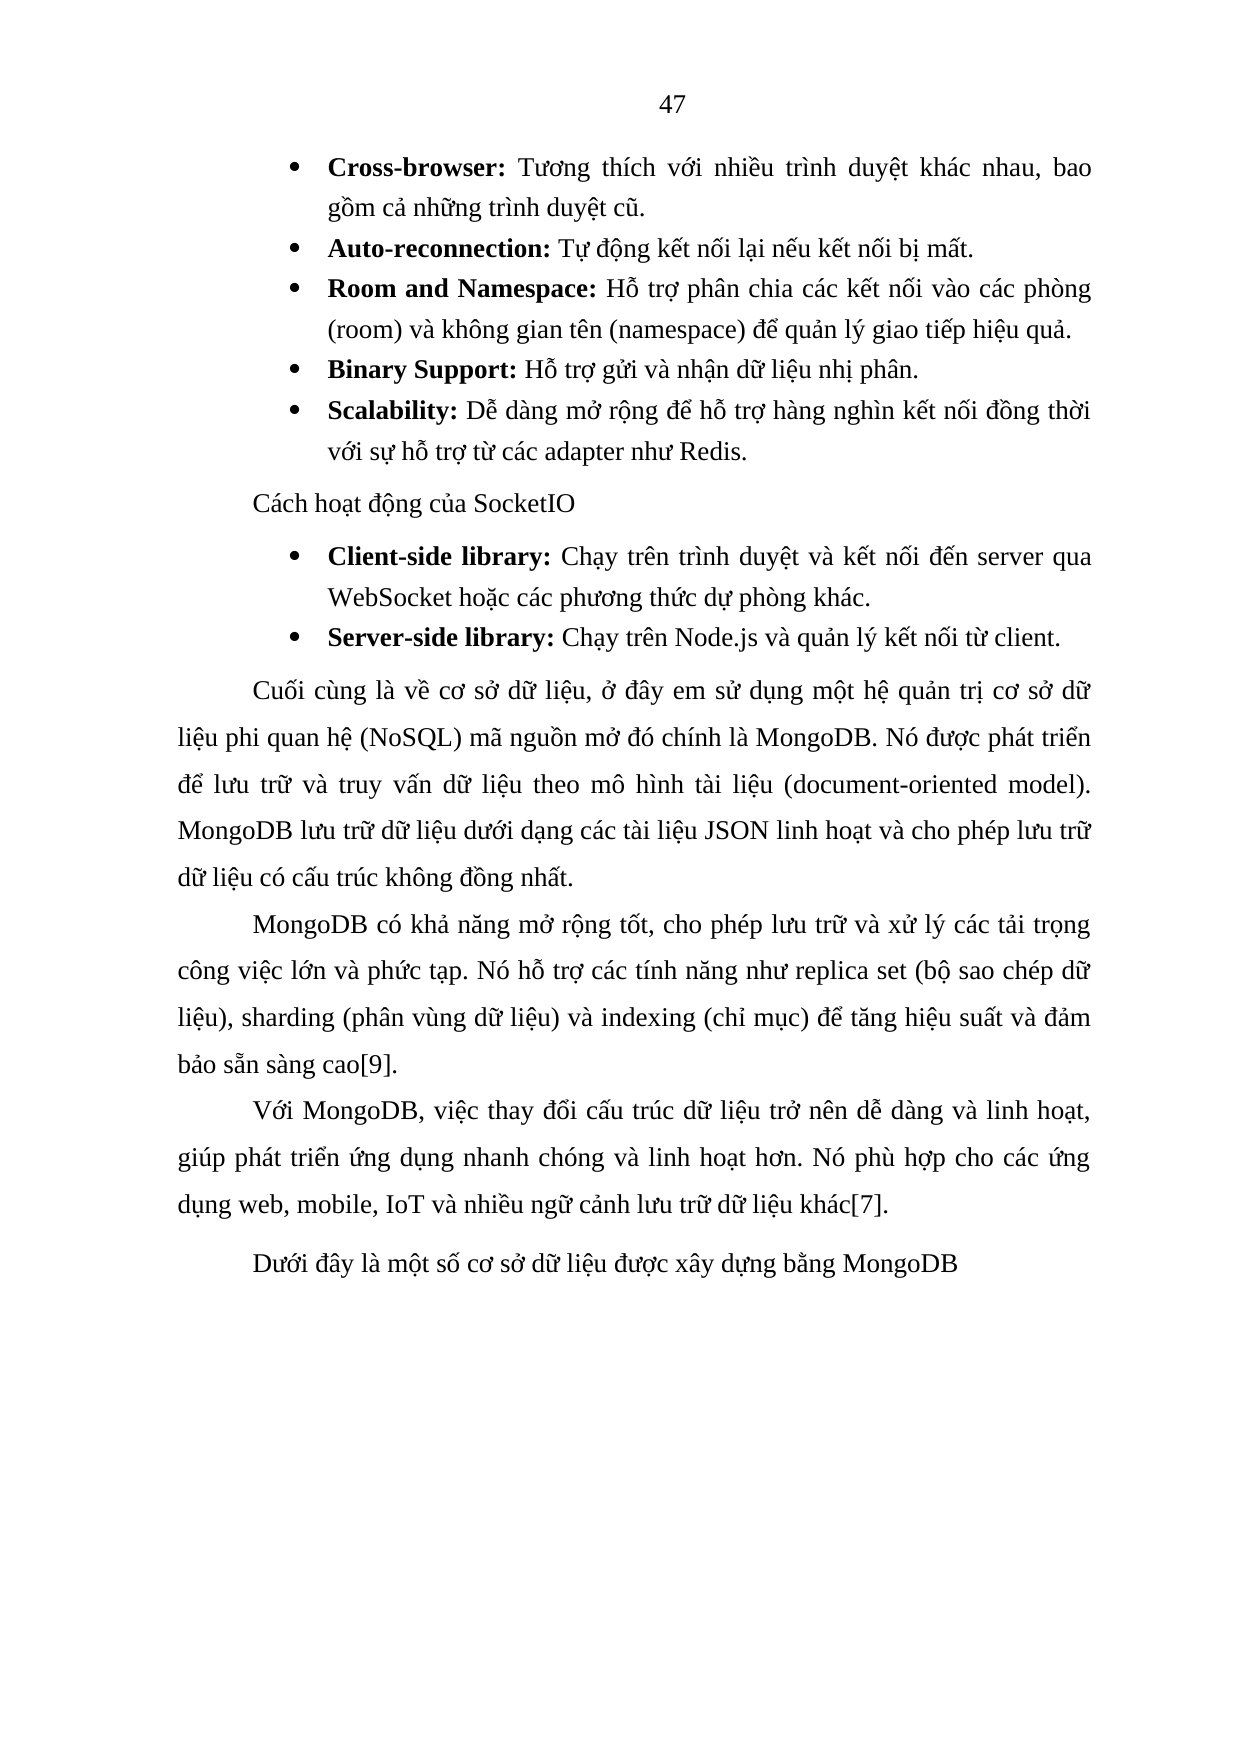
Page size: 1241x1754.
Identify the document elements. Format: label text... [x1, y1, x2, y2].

list Client-side library: Chạy trên trình duyệt và kết nối đến server qua WebSocket hoặc các phương thức dự phòng khác. [290, 540, 1092, 612]
text Dưới đây là một số cơ sở dữ liệu được xây dựng bằng MongoDB [177, 1247, 1092, 1278]
text Cuối cùng là về cơ sở dữ liệu, ở đây em sử dụng một hệ quản trị cơ sở dữ liệu phi quan hệ (NoSQL) mã nguồn mở đó chính là MongoDB. Nó được phát triển để lưu trữ và truy vấn dữ liệu theo mô hình tài liệu (document-oriented model). MongoDB lưu trữ dữ liệu dưới dạng các tài liệu JSON linh hoạt và cho phép lưu trữ dữ liệu có cấu trúc không đồng nhất. [177, 674, 1092, 892]
list Server-side library: Chạy trên Node.js và quản lý kết nối từ client. [290, 621, 1092, 653]
text MongoDB có khả năng mở rộng tốt, cho phép lưu trữ và xử lý các tải trọng công việc lớn và phức tạp. Nó hỗ trợ các tính năng như replica set (bộ sao chép dữ liệu), sharding (phân vùng dữ liệu) và indexing (chỉ mục) để tăng hiệu suất và đảm bảo sẵn sàng cao[9]. [177, 908, 1092, 1079]
list Cross-browser: Tương thích với nhiều trình duyệt khác nhau, bao gồm cả những trình duyệt cũ. [290, 151, 1092, 223]
list Auto-reconnection: Tự động kết nối lại nếu kết nối bị mất. [290, 232, 1092, 263]
list Scalability: Dễ dàng mở rộng để hỗ trợ hàng nghìn kết nối đồng thời với sự hỗ trợ từ các adapter như Redis. [290, 394, 1092, 466]
text Với MongoDB, việc thay đổi cấu trúc dữ liệu trở nên dễ dàng và linh hoạt, giúp phát triển ứng dụng nhanh chóng và linh hoạt hơn. Nó phù hợp cho các ứng dụng web, mobile, IoT và nhiều ngữ cảnh lưu trữ dữ liệu khác[7]. [177, 1094, 1092, 1219]
text Cách hoạt động của SocketIO [252, 487, 1092, 519]
list Room and Namespace: Hỗ trợ phân chia các kết nối vào các phòng (room) và không gian tên (namespace) để quản lý giao tiếp hiệu quả. [290, 272, 1092, 344]
list Binary Support: Hỗ trợ gửi và nhận dữ liệu nhị phân. [290, 353, 1092, 385]
